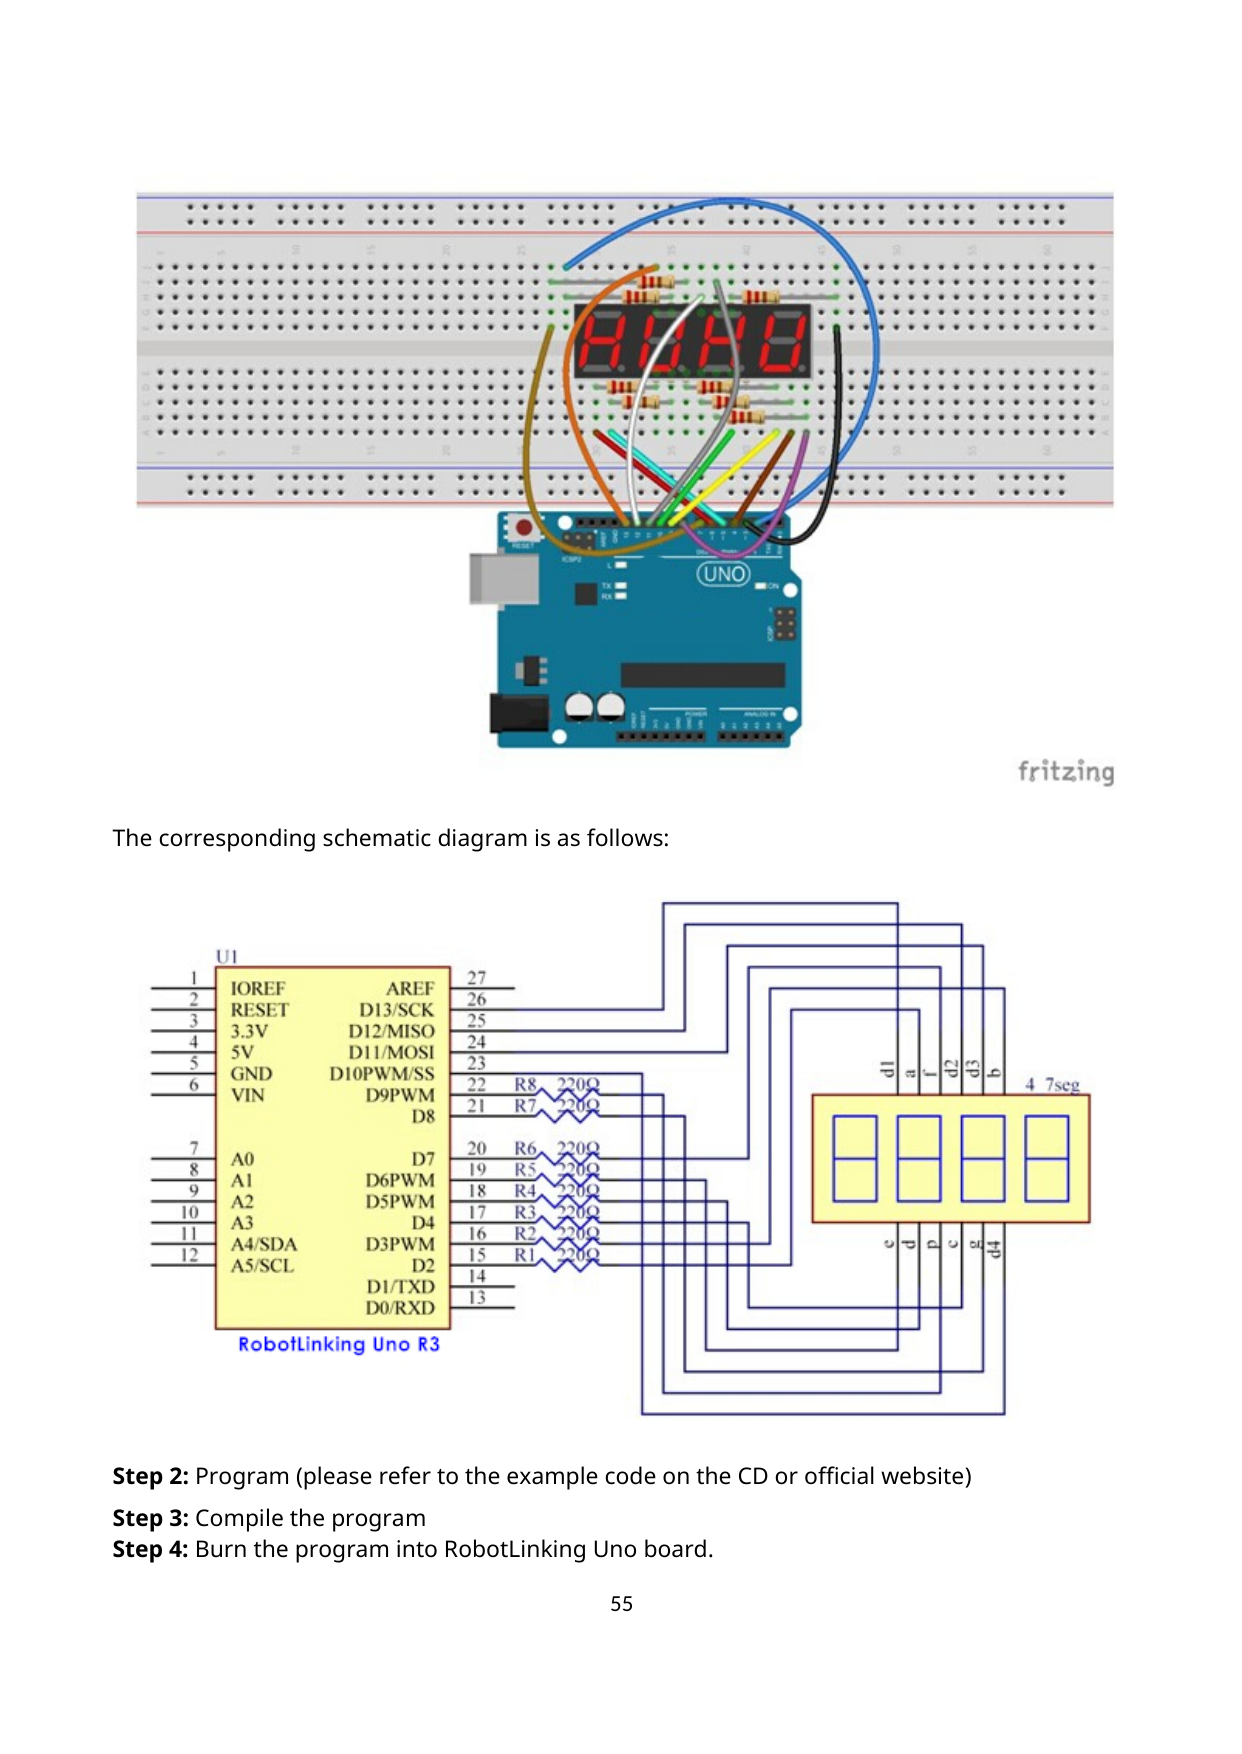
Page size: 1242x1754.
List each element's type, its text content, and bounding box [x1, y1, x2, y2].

picture [127, 873, 1116, 1439]
text Step 3: Compile the program [112, 1502, 1144, 1533]
text Step 4: Burn the program into RobotLinking Uno board. [112, 1533, 1144, 1564]
picture [134, 151, 1117, 790]
text The corresponding schematic diagram is as follows: [112, 822, 1144, 853]
text Step 2: Program (please refer to the example code on the CD or official website) [112, 1460, 1136, 1491]
